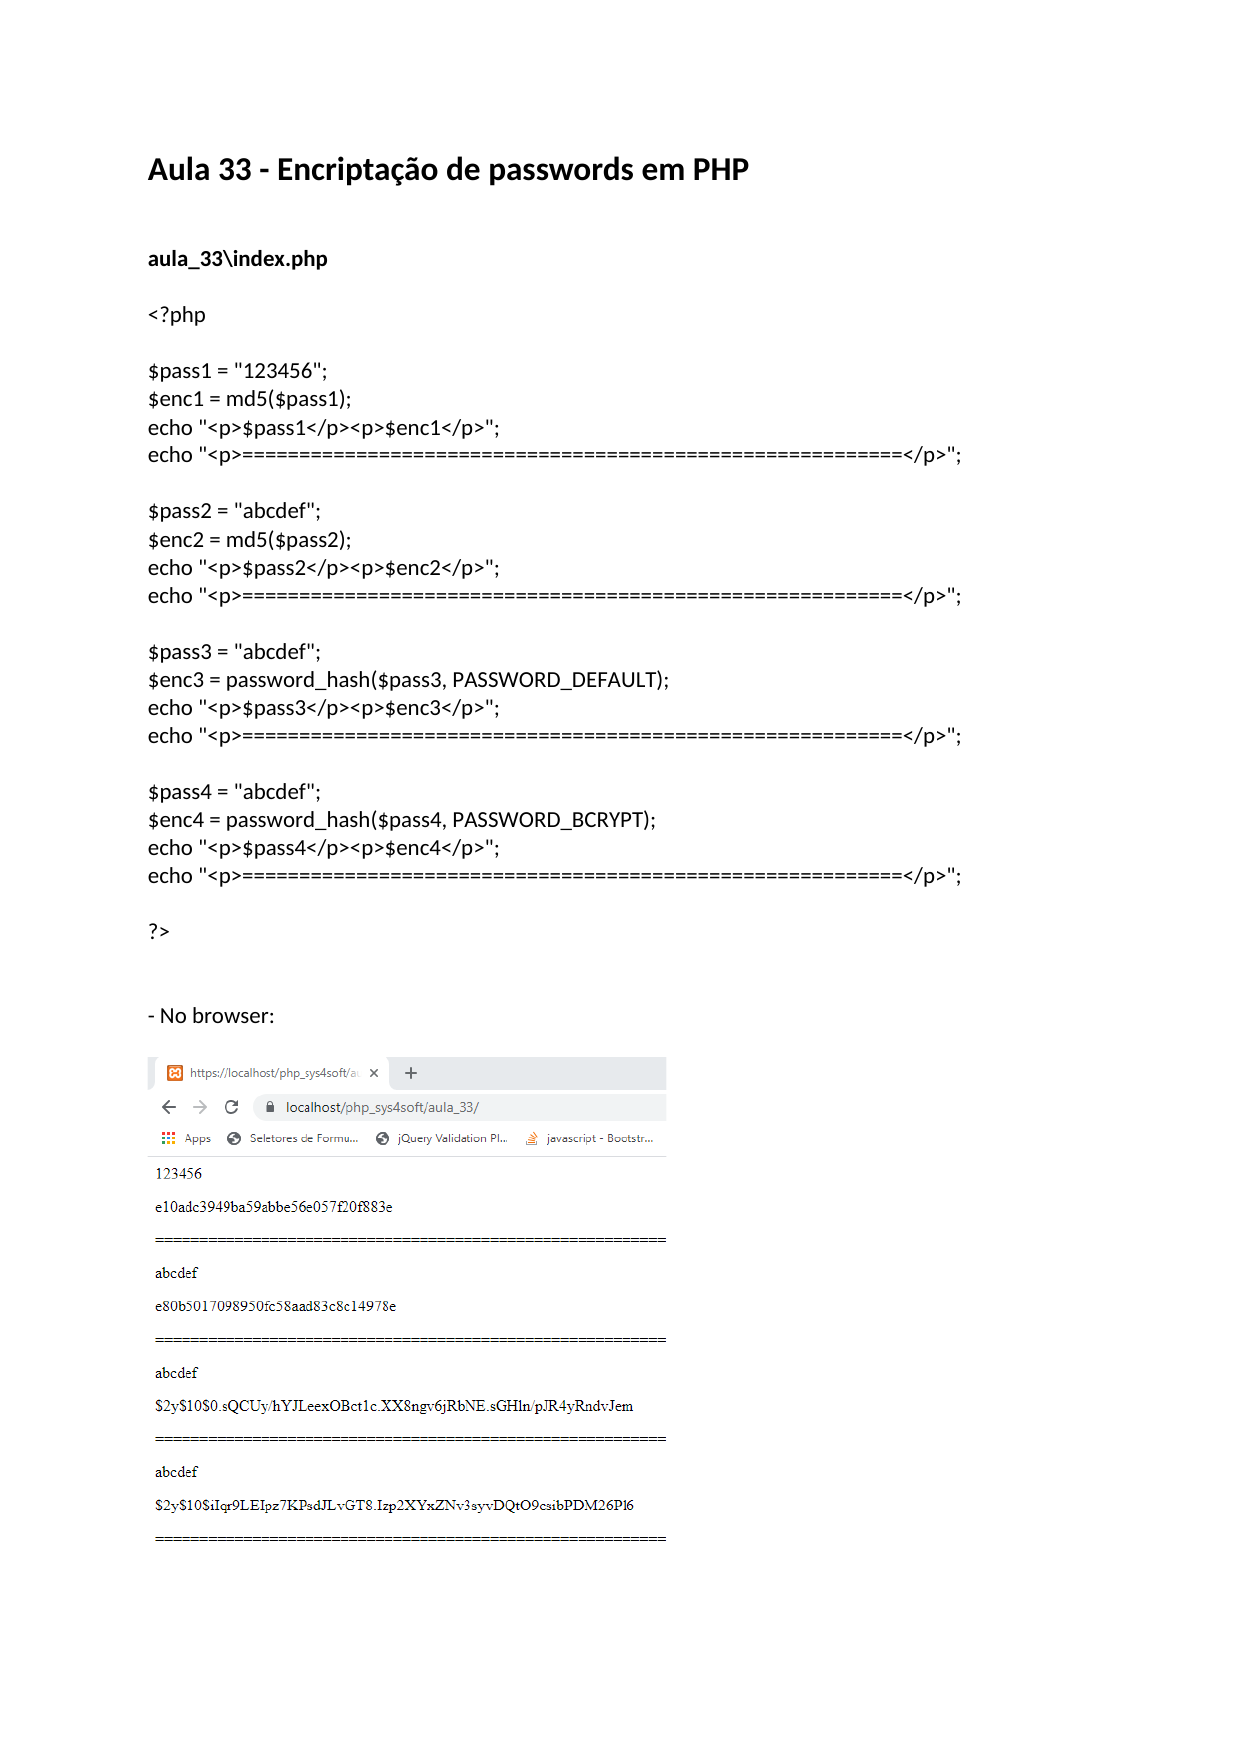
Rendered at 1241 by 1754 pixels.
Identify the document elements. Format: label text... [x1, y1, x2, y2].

text echo "<p>$pass2</p><p>$enc2</p>"; [148, 553, 1092, 581]
text echo "<p>==========================================================</p>"; [148, 721, 1092, 749]
text echo "<p>$pass4</p><p>$enc4</p>"; [148, 833, 1092, 861]
text echo "<p>==========================================================</p>"; [148, 441, 1092, 469]
text $pass4 = "abcdef"; [148, 777, 1092, 805]
text $enc1 = md5($pass1); [148, 384, 1092, 413]
text $pass3 = "abcdef"; [148, 637, 1092, 665]
text - No browser: [148, 1001, 1092, 1029]
text $pass1 = "123456"; [148, 357, 1092, 384]
picture [147, 1057, 667, 1548]
text echo "<p>==========================================================</p>"; [148, 861, 1092, 889]
text echo "<p>$pass3</p><p>$enc3</p>"; [148, 693, 1092, 721]
text $enc2 = md5($pass2); [148, 525, 1092, 553]
text $enc4 = password_hash($pass4, PASSWORD_BCRYPT); [148, 805, 1092, 833]
text echo "<p>==========================================================</p>"; [148, 581, 1092, 609]
text $pass2 = "abcdef"; [148, 497, 1092, 525]
subtitle Aula 33 - Encriptação de passwords em PHP [148, 148, 1092, 188]
text aula_33\index.php [148, 244, 1092, 272]
text $enc3 = password_hash($pass3, PASSWORD_DEFAULT); [148, 665, 1092, 693]
text ?> [148, 917, 1092, 945]
text echo "<p>$pass1</p><p>$enc1</p>"; [148, 413, 1092, 441]
text <?php [148, 301, 1092, 328]
